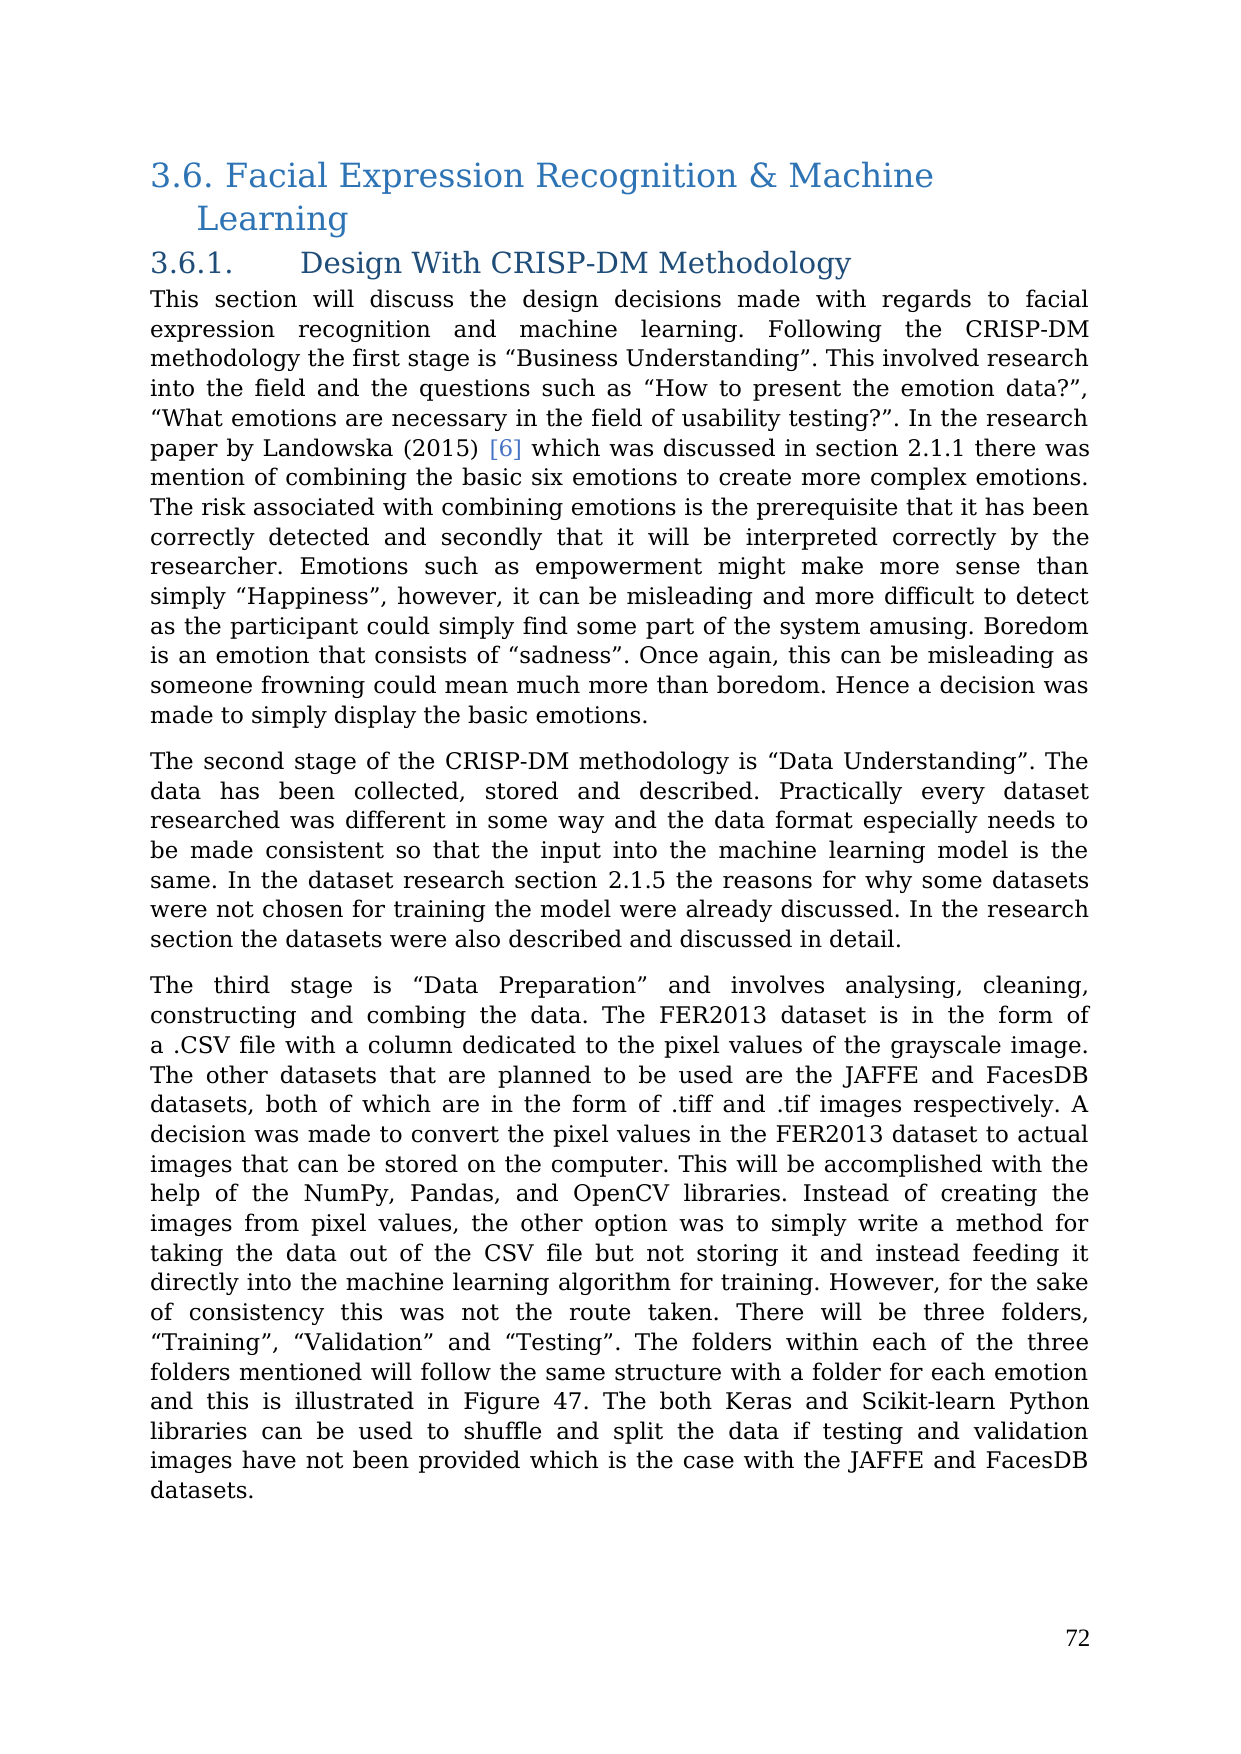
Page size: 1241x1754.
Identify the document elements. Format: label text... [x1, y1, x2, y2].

subtitle Design With CRISP-DM Methodology [150, 244, 1090, 279]
text This section will discuss the design decisions made with regards to facial expression recognition and machine learning. Following the CRISP-DM methodology the first stage is “Business Understanding”. This involved research into the field and the questions such as “How to present the emotion data?”, “What emotions are necessary in the field of usability testing?”. In the research paper by Landowska (2015) [6] which was discussed in section 2.1.1 there was mention of combining the basic six emotions to create more complex emotions. The risk associated with combining emotions is the prerequisite that it has been correctly detected and secondly that it will be interpreted correctly by the researcher. Emotions such as empowerment might make more sense than simply “Happiness”, however, it can be misleading and more difficult to detect as the participant could simply find some part of the system amusing. Boredom is an emotion that consists of “sadness”. Once again, this can be misleading as someone frowning could mean much more than boredom. Hence a decision was made to simply display the basic emotions. [150, 285, 1090, 728]
text The third stage is “Data Preparation” and involves analysing, cleaning, constructing and combing the data. The FER2013 dataset is in the form of a .CSV file with a column dedicated to the pixel values of the grayscale image. The other datasets that are planned to be used are the JAFFE and FacesDB datasets, both of which are in the form of .tiff and .tif images respectively. A decision was made to convert the pixel values in the FER2013 dataset to actual images that can be stored on the computer. This will be accomplished with the help of the NumPy, Pandas, and OpenCV libraries. Instead of creating the images from pixel values, the other option was to simply write a method for taking the data out of the CSV file but not storing it and instead feeding it directly into the machine learning algorithm for training. However, for the sake of consistency this was not the route taken. There will be three folders, “Training”, “Validation” and “Testing”. The folders within each of the three folders mentioned will follow the same structure with a folder for each emotion and this is illustrated in Figure 44. The both Keras and Scikit-learn Python libraries can be used to shuffle and split the data if testing and validation images have not been provided which is the case with the JAFFE and FacesDB datasets. [150, 971, 1090, 1503]
subtitle Facial Expression Recognition & Machine Learning [150, 154, 1090, 237]
text The second stage of the CRISP-DM methodology is “Data Understanding”. The data has been collected, stored and described. Practically every dataset researched was different in some way and the data format especially needs to be made consistent so that the input into the machine learning model is the same. In the dataset research section 2.1.5 the reasons for why some datasets were not chosen for training the model were already discussed. In the research section the datasets were also described and discussed in detail. [150, 747, 1090, 952]
